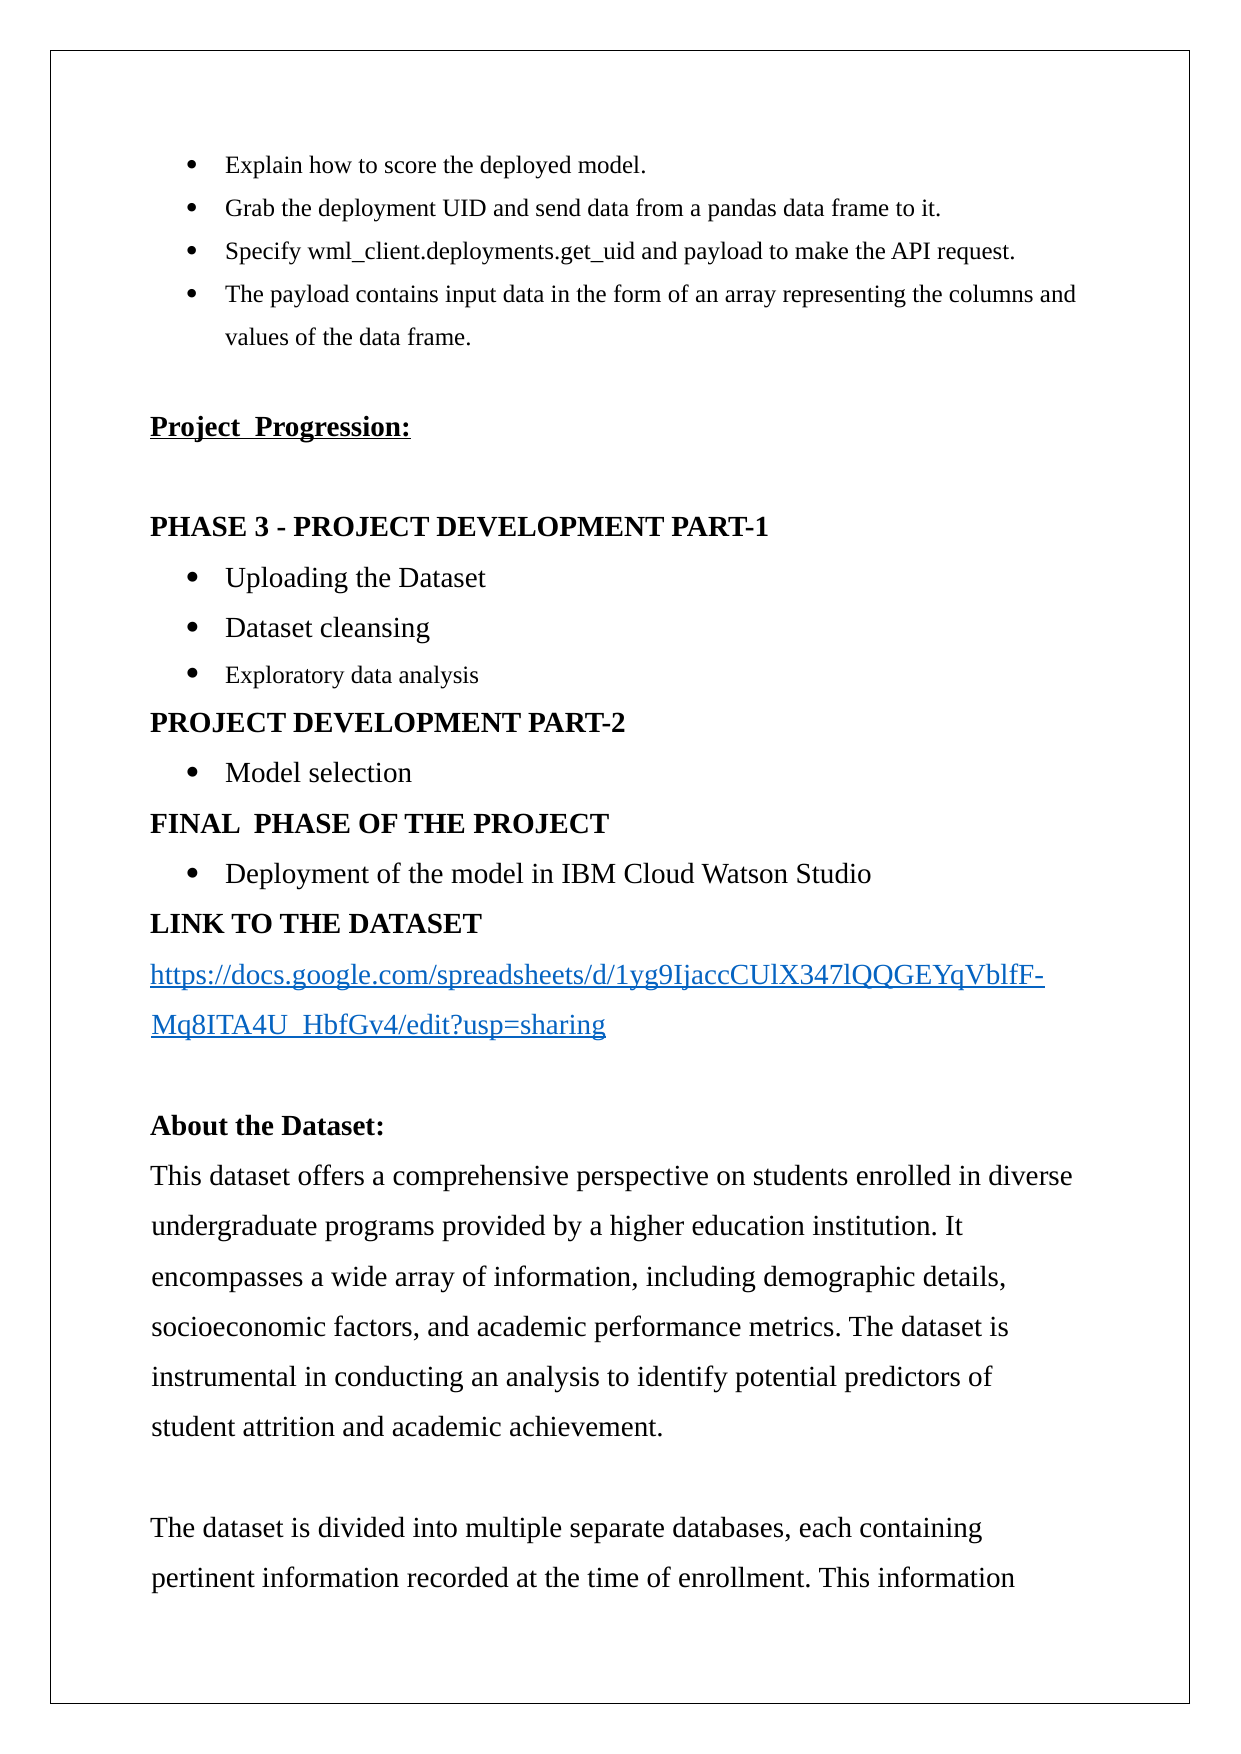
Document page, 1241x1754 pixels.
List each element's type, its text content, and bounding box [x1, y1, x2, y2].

list Specify wml_client.deployments.get_uid and payload to make the API request. [187, 236, 1080, 265]
list Exploratory data analysis [187, 661, 1080, 690]
list Model selection [187, 755, 1080, 789]
list Deployment of the model in IBM Cloud Watson Studio [187, 856, 1080, 890]
text This dataset offers a comprehensive perspective on students enrolled in diverse undergraduate programs provided by a higher education institution. It encompasses a wide array of information, including demographic details, socioeconomic factors, and academic performance metrics. The dataset is instrumental in conducting an analysis to identify potential predictors of student attrition and academic achievement. [150, 1158, 1080, 1443]
text FINAL PHASE OF THE PROJECT [150, 806, 1080, 839]
list Dataset cleansing [187, 610, 1080, 644]
text About the Dataset: [150, 1108, 1080, 1141]
text https://docs.google.com/spreadsheets/d/1yg9IjaccCUlX347lQQGEYqVblfF-Mq8ITA4U_HbfGv4/edit?usp=sharing [150, 957, 1080, 1041]
text PROJECT DEVELOPMENT PART-2 [150, 705, 1080, 738]
list Grab the deployment UID and send data from a pandas data frame to it. [187, 193, 1080, 222]
text Project Progression: [150, 409, 1080, 442]
list Explain how to score the deployed model. [187, 150, 1080, 179]
text PHASE 3 - PROJECT DEVELOPMENT PART-1 [150, 509, 1080, 543]
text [150, 1510, 1080, 1594]
list The payload contains input data in the form of an array representing the columns and values of the data frame. [187, 279, 1080, 351]
text LINK TO THE DATASET [150, 906, 1080, 940]
list Uploading the Dataset [187, 560, 1080, 593]
